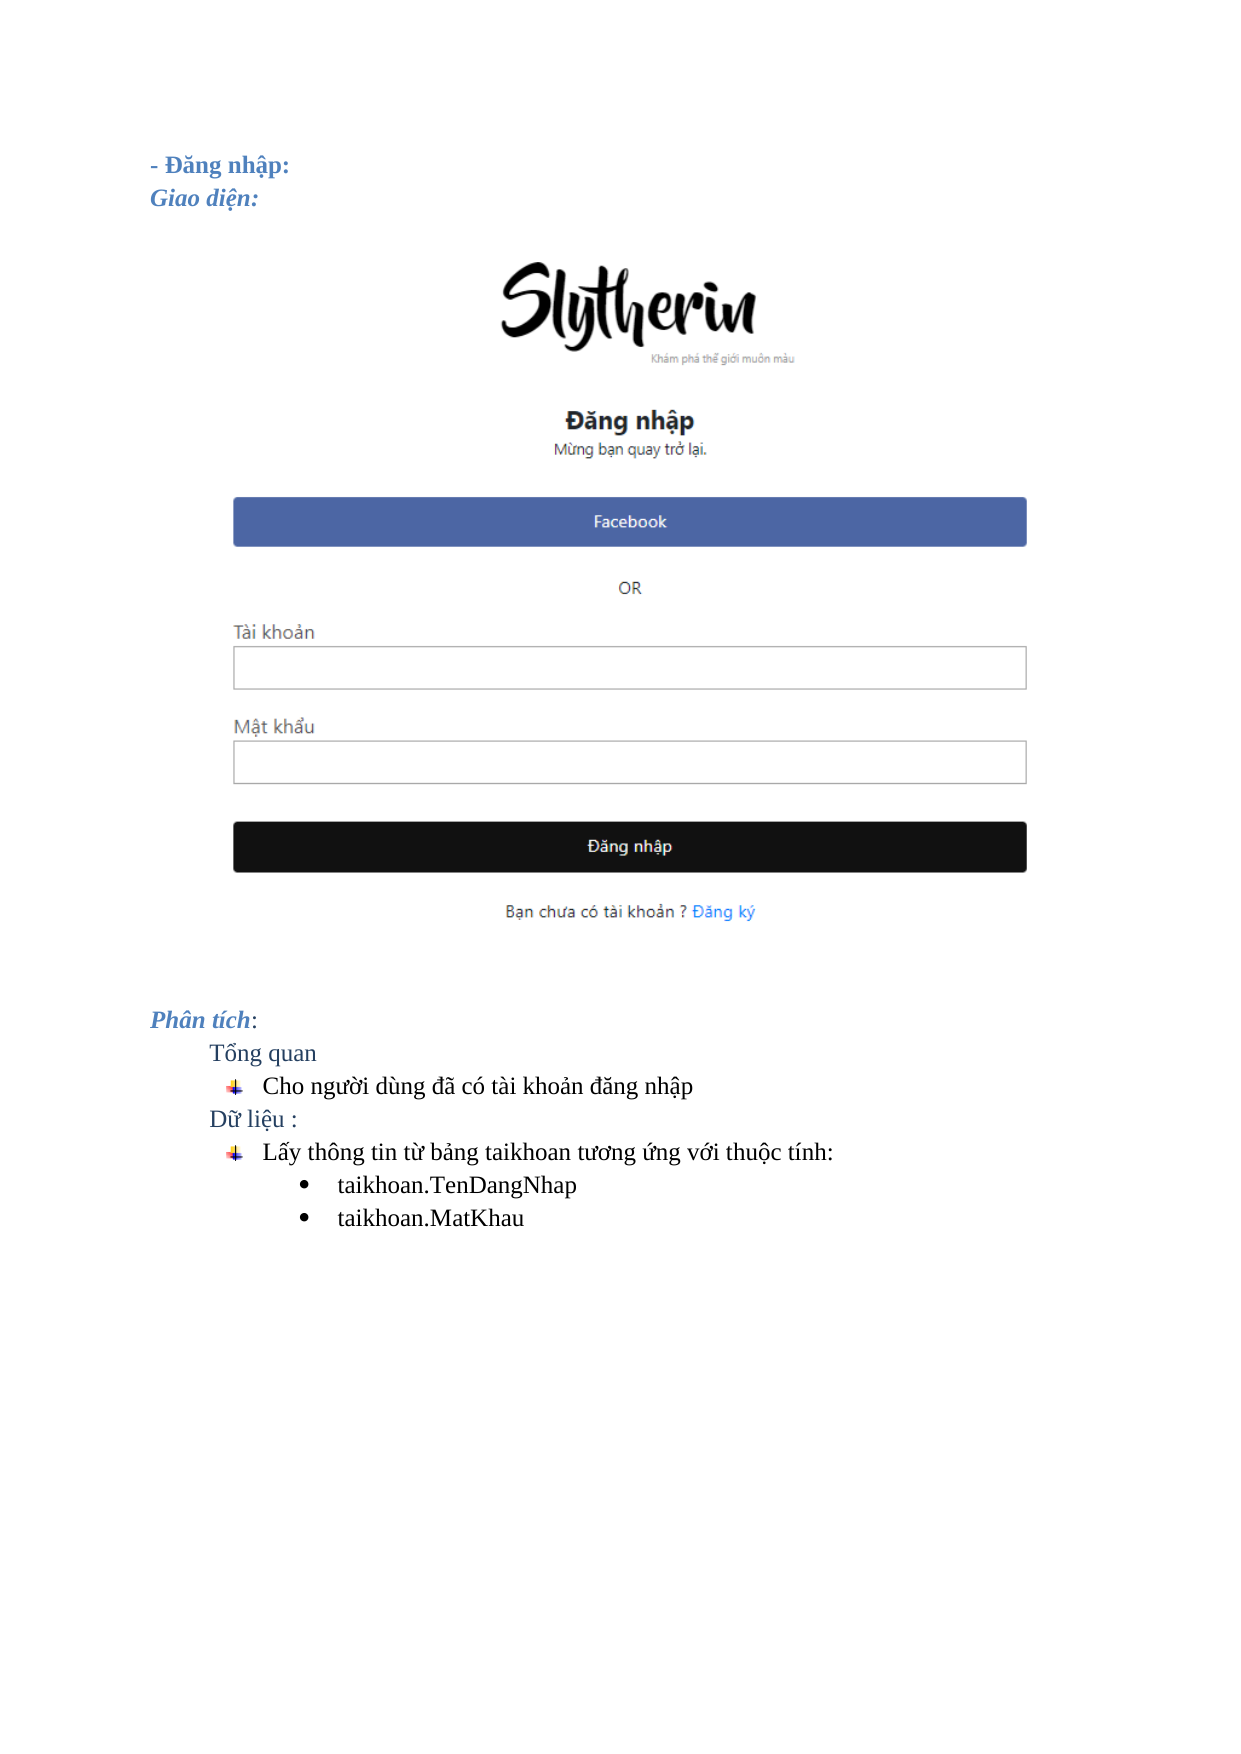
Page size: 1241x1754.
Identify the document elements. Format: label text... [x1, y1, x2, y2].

picture [226, 1144, 243, 1161]
list Cho người dùng đã có tài khoản đăng nhập [225, 1071, 1090, 1100]
list Tổng quan [209, 1038, 1090, 1067]
list Phân tích: [150, 1005, 1090, 1034]
list Dữ liệu : [209, 1104, 1090, 1133]
picture [150, 216, 1091, 1001]
list Giao diện: [150, 183, 1090, 212]
list taikhoan.MatKhau [300, 1203, 1090, 1232]
list taikhoan.TenDangNhap [300, 1170, 1090, 1199]
list Lấy thông tin từ bảng taikhoan tương ứng với thuộc tính: [225, 1137, 1090, 1166]
list - Đăng nhập: [150, 150, 1090, 179]
picture [226, 1078, 243, 1095]
